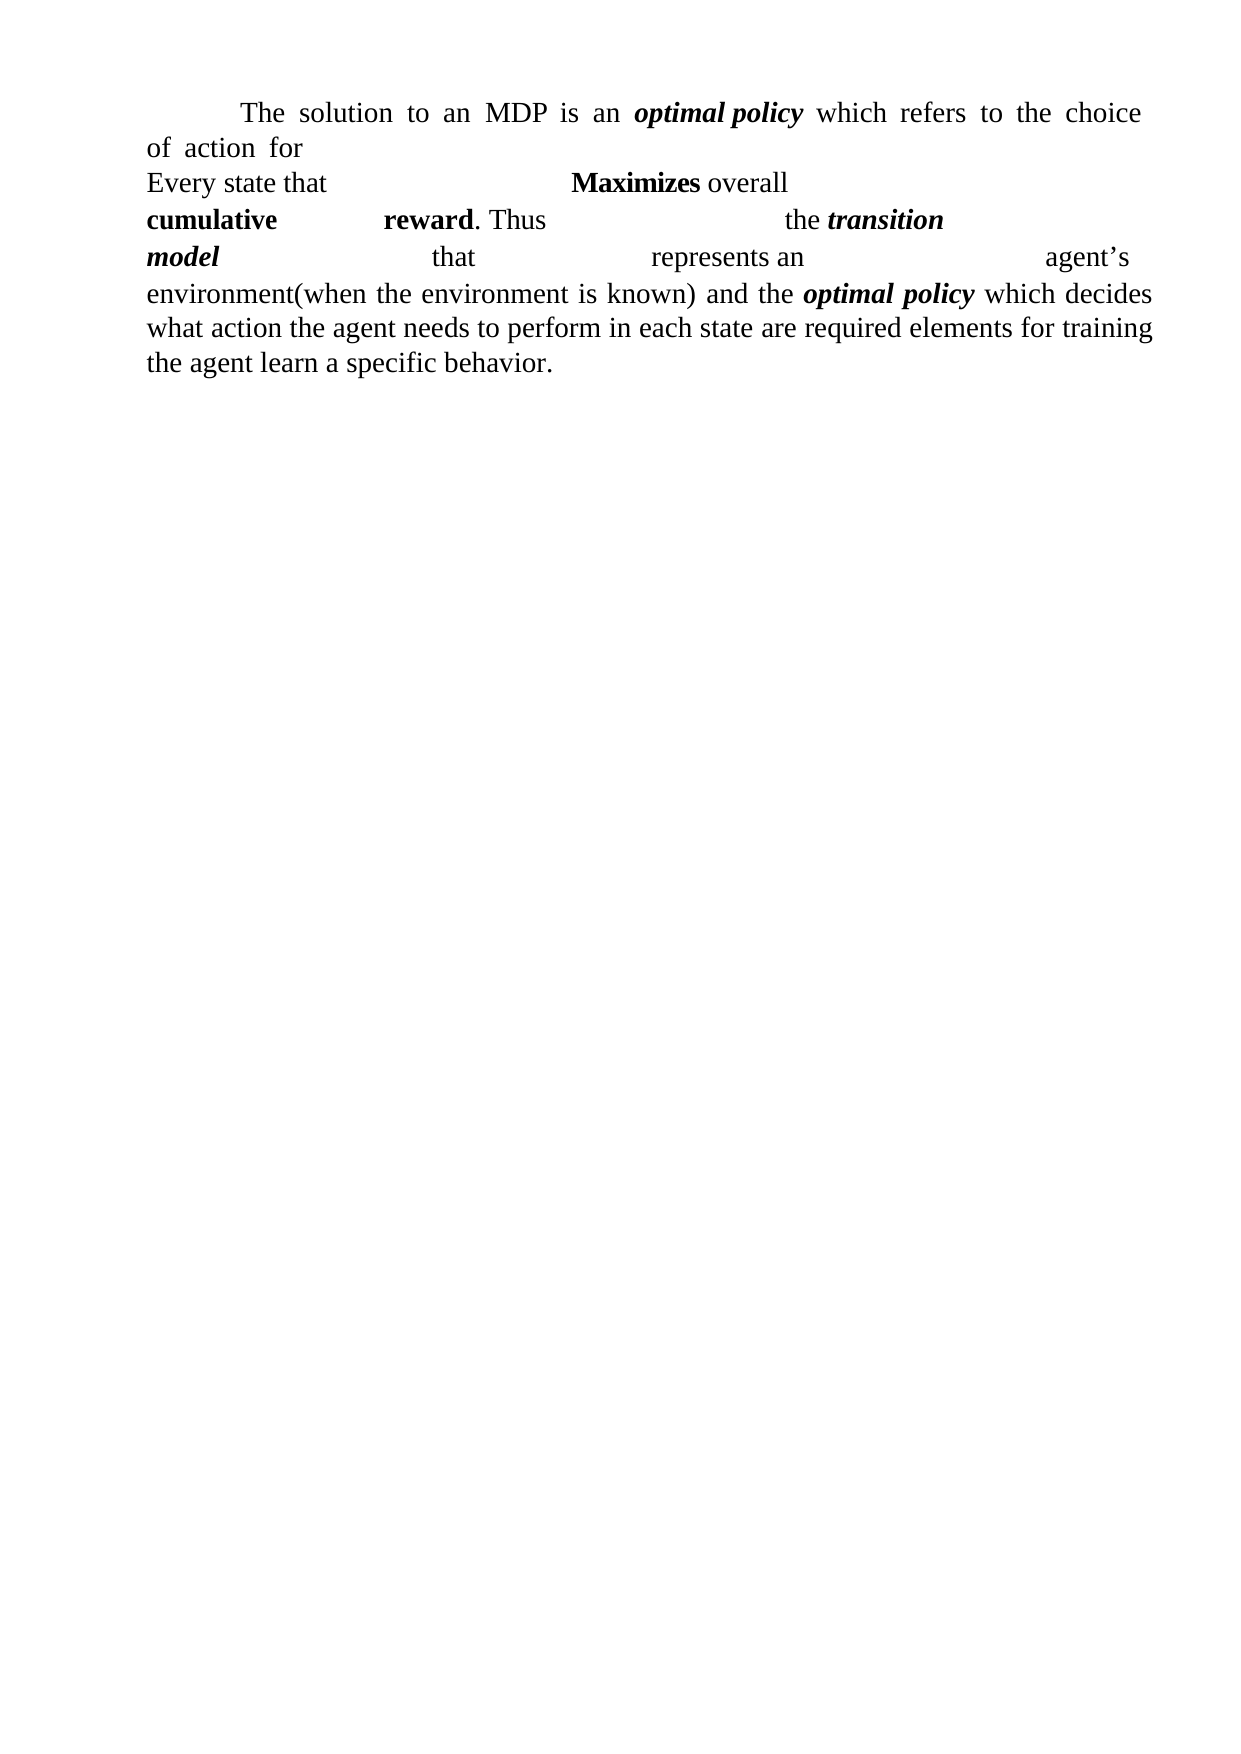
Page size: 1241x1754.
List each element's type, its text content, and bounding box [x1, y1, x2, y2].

text Every state that Maximizes overall [146, 165, 424, 198]
text the transition [784, 202, 1213, 235]
text reward. Thus [383, 202, 781, 235]
text model that represents an agent’s [146, 239, 1213, 272]
text The solution to an MDP is an optimal policy which refers to the choice of action for [146, 95, 1166, 163]
text cumulative [146, 202, 379, 235]
text environment(when the environment is known) and the optimal policy which decides what action the agent needs to perform in each state are required elements for training the agent learn a specific behavior. [146, 276, 1153, 378]
text Every state that Maximizes overall [571, 165, 915, 198]
